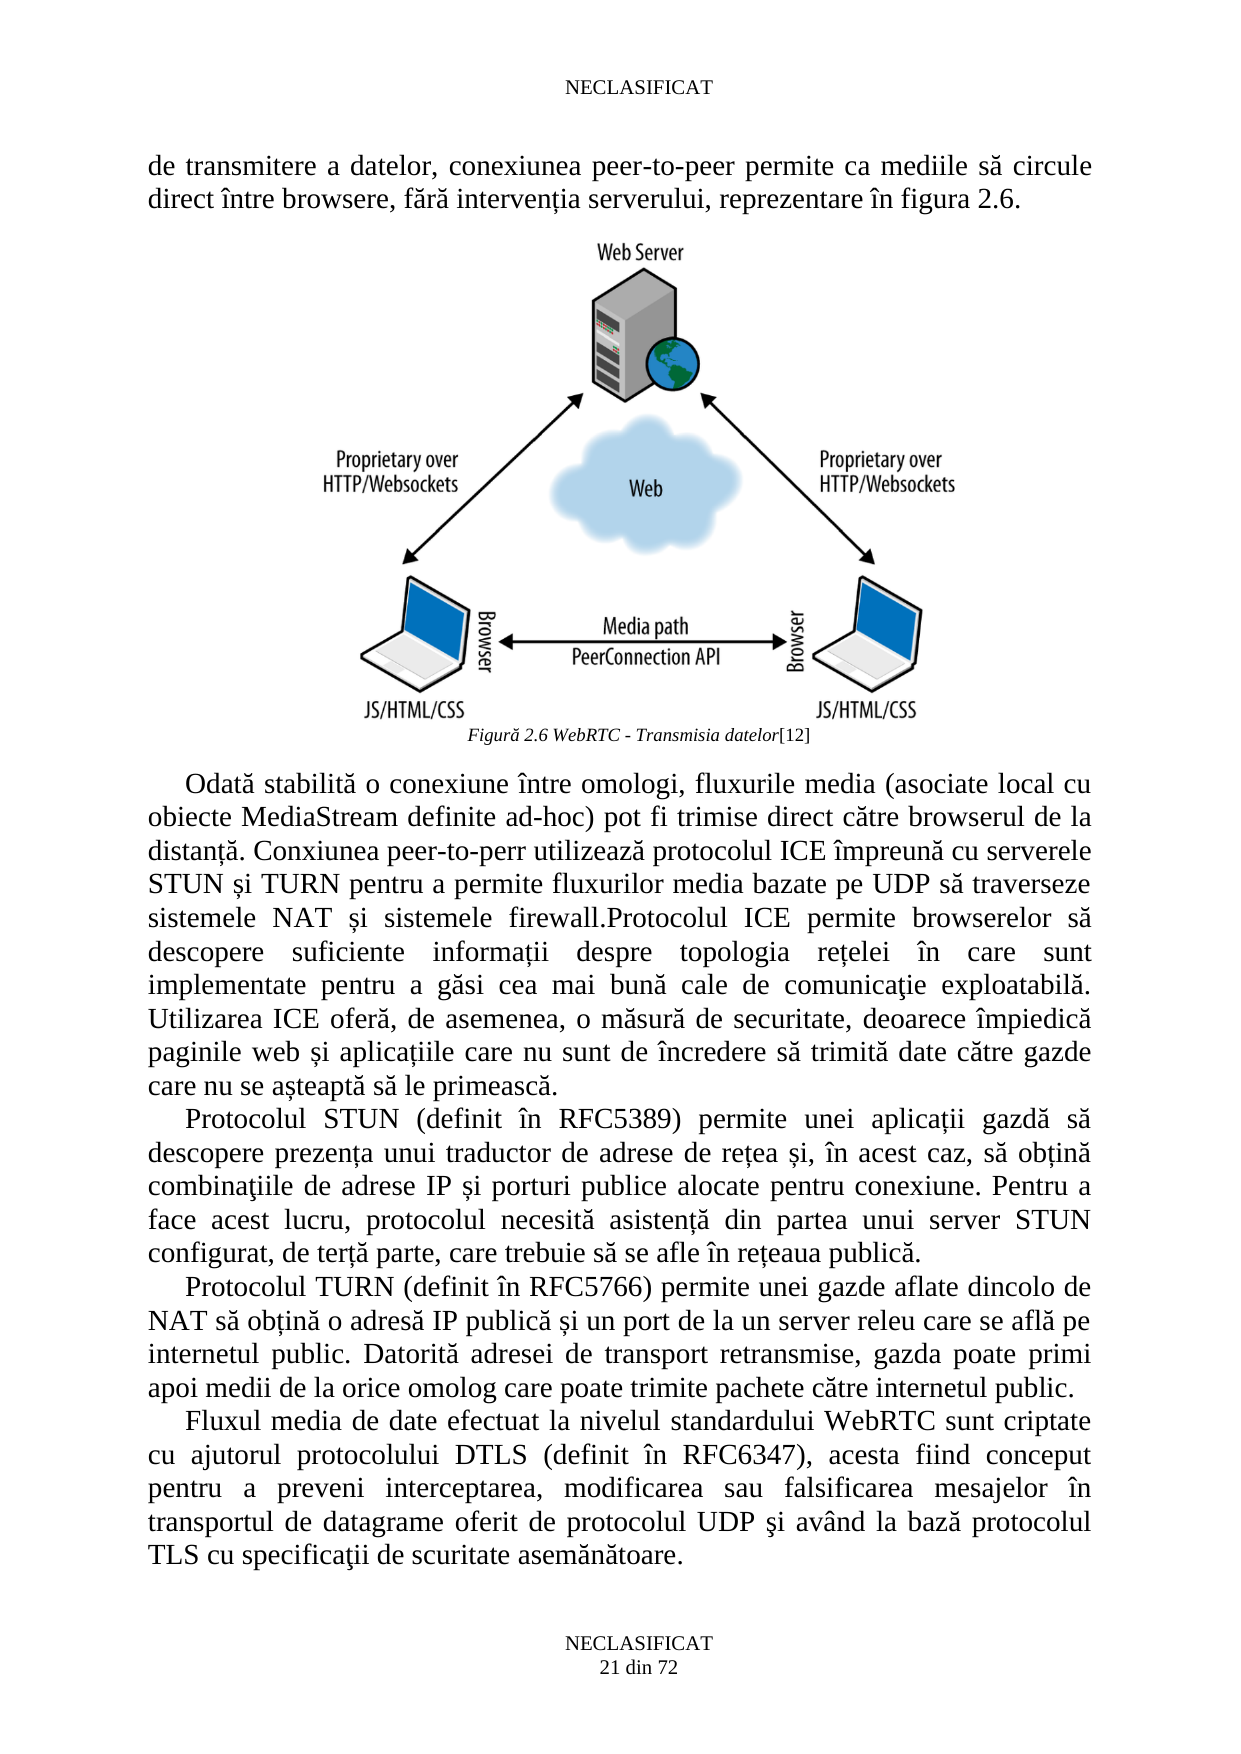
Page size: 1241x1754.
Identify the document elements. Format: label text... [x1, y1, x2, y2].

picture [322, 239, 955, 724]
text Figură 2.6 WebRTC - Transmisia datelor [148, 723, 1092, 745]
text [148, 148, 1092, 215]
text Odată stabilită o conexiune între omologi, fluxurile media (asociate local cu obiecte MediaStream definite ad-hoc) pot fi trimise direct către browserul de la distanță. Conxiunea peer-to-perr utilizează protocolul ICE împreună cu serverele STUN și TURN pentru a permite fluxurilor media bazate pe UDP să traverseze sistemele NAT și sistemele firewall.Protocolul ICE permite browserelor să descopere suficiente informații despre topologia rețelei în care sunt implementate pentru a găsi cea mai bună cale de comunicaţie exploatabilă. Utilizarea ICE oferă, de asemenea, o măsură de securitate, deoarece împiedică paginile web și aplicațiile care nu sunt de încredere să trimită date către gazde care nu se așteaptă să le primească. [148, 766, 1092, 1101]
text Fluxul media de date efectuat la nivelul standardului WebRTC sunt criptate cu ajutorul protocolului DTLS (definit în RFC6347), acesta fiind conceput pentru a preveni interceptarea, modificarea sau falsificarea mesajelor în transportul de datagrame oferit de protocolul UDP şi având la bază protocolul TLS cu specificaţii de scuritate asemănătoare. [148, 1403, 1092, 1571]
text Protocolul TURN (definit în RFC5766) permite unei gazde aflate dincolo de NAT să obțină o adresă IP publică și un port de la un server releu care se află pe internetul public. Datorită adresei de transport retransmise, gazda poate primi apoi medii de la orice omolog care poate trimite pachete către internetul public. [148, 1269, 1092, 1403]
text Protocolul STUN (definit în RFC5389) permite unei aplicații gazdă să descopere prezența unui traductor de adrese de rețea și, în acest caz, să obțină combinaţiile de adrese IP și porturi publice alocate pentru conexiune. Pentru a face acest lucru, protocolul necesită asistență din partea unui server STUN configurat, de terță parte, care trebuie să se afle în rețeaua publică. [148, 1101, 1092, 1269]
